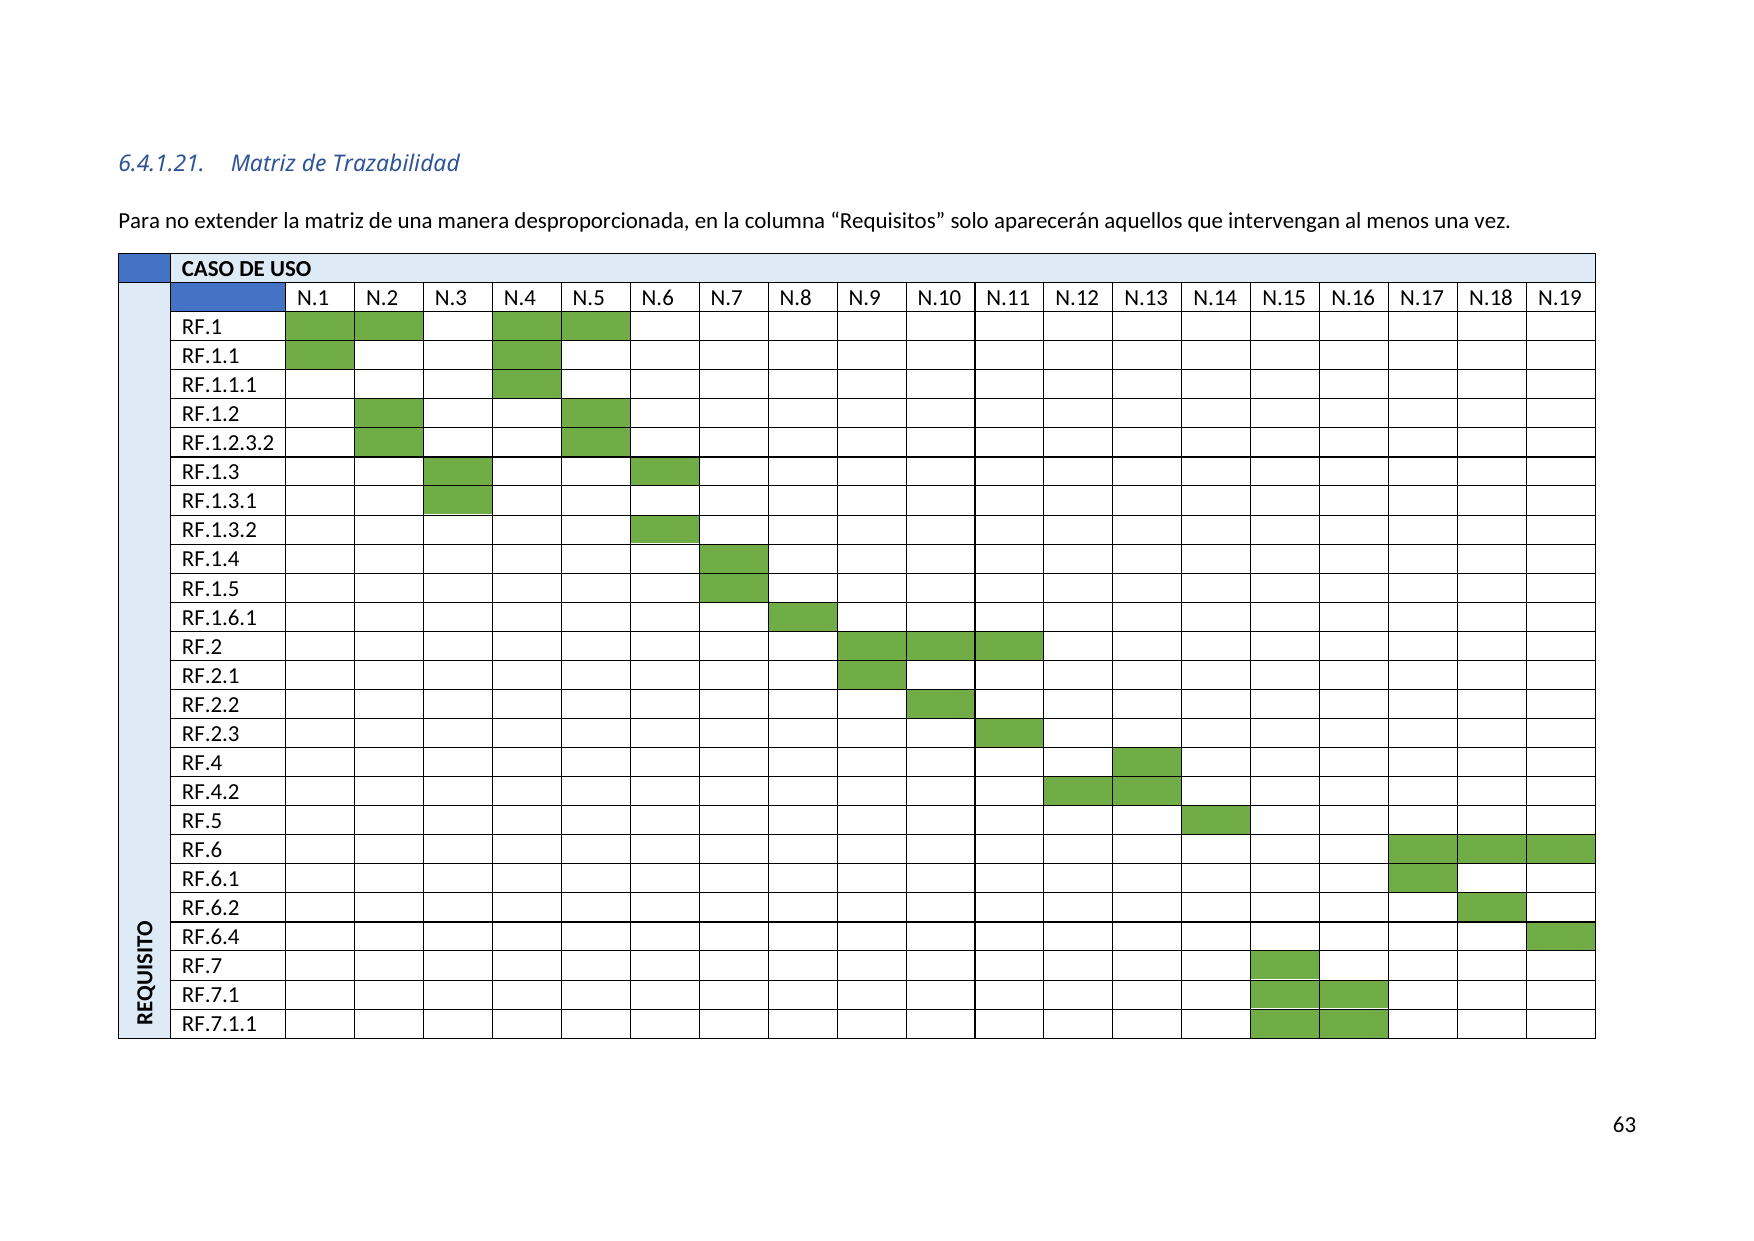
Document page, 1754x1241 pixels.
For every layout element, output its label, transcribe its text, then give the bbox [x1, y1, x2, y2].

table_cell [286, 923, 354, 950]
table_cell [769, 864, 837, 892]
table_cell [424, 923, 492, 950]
table_cell [1044, 545, 1112, 573]
table_cell [1527, 370, 1595, 398]
table_cell [1389, 545, 1457, 573]
table_cell [1320, 545, 1388, 573]
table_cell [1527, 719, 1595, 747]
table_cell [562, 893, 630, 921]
table_cell [907, 603, 974, 631]
table_cell [700, 516, 768, 543]
table_cell [1044, 516, 1112, 543]
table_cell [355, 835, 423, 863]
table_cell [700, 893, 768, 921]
table_cell [1113, 399, 1181, 427]
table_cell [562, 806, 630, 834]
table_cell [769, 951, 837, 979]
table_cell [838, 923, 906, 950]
table_cell [1251, 603, 1319, 631]
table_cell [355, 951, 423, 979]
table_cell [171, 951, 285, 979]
table_cell [1113, 690, 1181, 718]
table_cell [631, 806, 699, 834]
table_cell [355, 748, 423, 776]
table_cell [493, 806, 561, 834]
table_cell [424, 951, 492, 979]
table_cell [1389, 516, 1457, 543]
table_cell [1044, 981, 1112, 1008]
table_cell [286, 632, 354, 660]
table_cell [424, 661, 492, 689]
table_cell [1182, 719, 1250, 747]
table_cell [1044, 486, 1112, 514]
table_cell [1458, 632, 1526, 660]
table_cell N.13 [1113, 283, 1181, 311]
table_cell [1320, 632, 1388, 660]
table_cell [1182, 341, 1250, 369]
table_cell [562, 690, 630, 718]
table_cell [1182, 312, 1250, 340]
table_cell [1527, 545, 1595, 573]
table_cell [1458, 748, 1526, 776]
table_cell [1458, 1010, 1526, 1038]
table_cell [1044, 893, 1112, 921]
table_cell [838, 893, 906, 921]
table_cell N.1 [286, 283, 354, 311]
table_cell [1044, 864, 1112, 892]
table_cell [1251, 341, 1319, 369]
table_cell [838, 603, 906, 631]
table_cell [493, 516, 561, 543]
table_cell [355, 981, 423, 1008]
table_cell [976, 341, 1043, 369]
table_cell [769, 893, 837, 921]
table_cell [1113, 516, 1181, 543]
table_cell [838, 690, 906, 718]
table_cell [907, 690, 974, 718]
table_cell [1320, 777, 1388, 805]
table_cell [424, 458, 492, 485]
table_cell [355, 603, 423, 631]
table_cell [769, 341, 837, 369]
table_cell [1527, 486, 1595, 514]
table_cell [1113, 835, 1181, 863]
table_cell [1320, 370, 1388, 398]
table_cell [286, 341, 354, 369]
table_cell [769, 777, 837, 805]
table_cell [286, 370, 354, 398]
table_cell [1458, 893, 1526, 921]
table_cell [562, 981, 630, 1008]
table_cell [1389, 370, 1457, 398]
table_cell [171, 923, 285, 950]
table_cell [631, 690, 699, 718]
table_cell [769, 399, 837, 427]
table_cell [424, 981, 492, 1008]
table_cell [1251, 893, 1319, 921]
table_cell [424, 399, 492, 427]
table_cell [424, 632, 492, 660]
table_cell [355, 370, 423, 398]
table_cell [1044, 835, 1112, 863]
table_cell [286, 516, 354, 543]
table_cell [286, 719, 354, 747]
table_cell [424, 341, 492, 369]
table_cell [1251, 486, 1319, 514]
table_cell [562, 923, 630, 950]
table_header CASO DE USO [171, 254, 1595, 282]
table_cell RF.1.6.1 [171, 603, 285, 631]
table_cell [976, 632, 1043, 660]
table_cell [1458, 516, 1526, 543]
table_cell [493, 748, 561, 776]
table_cell RF.1.3 [171, 458, 285, 485]
table_cell [493, 312, 561, 340]
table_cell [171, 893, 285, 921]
table_cell [907, 341, 974, 369]
table_cell [562, 370, 630, 398]
table_cell [769, 516, 837, 543]
table_cell RF.1.2 [171, 399, 285, 427]
table_cell [355, 399, 423, 427]
table_cell N.7 [700, 283, 768, 311]
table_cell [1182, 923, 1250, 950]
table_cell [976, 545, 1043, 573]
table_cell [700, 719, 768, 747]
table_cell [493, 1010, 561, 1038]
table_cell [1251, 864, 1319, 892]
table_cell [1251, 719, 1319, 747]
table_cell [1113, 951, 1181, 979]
text Para no extender la matriz de una manera desproporcionada, en la columna “Requisitos” solo aparecerán aquellos que intervengan al menos una vez. [118, 206, 1636, 234]
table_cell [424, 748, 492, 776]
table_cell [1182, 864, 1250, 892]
table_cell [1251, 370, 1319, 398]
table_cell [1113, 428, 1181, 456]
table_cell [424, 574, 492, 602]
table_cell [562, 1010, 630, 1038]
table_cell [976, 370, 1043, 398]
table_cell [286, 603, 354, 631]
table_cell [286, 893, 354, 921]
table_cell [976, 690, 1043, 718]
table_cell [976, 661, 1043, 689]
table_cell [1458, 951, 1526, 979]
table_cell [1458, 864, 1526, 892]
table_cell N.8 [769, 283, 837, 311]
table_cell [1389, 458, 1457, 485]
table_cell [562, 486, 630, 514]
table_cell [1113, 661, 1181, 689]
table_cell [907, 661, 974, 689]
table_cell [700, 486, 768, 514]
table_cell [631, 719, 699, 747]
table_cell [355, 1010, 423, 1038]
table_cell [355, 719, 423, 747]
table_cell [769, 458, 837, 485]
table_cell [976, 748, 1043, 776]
table_cell [769, 632, 837, 660]
table_cell [907, 458, 974, 485]
table_cell [631, 312, 699, 340]
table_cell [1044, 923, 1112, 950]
table_cell [631, 399, 699, 427]
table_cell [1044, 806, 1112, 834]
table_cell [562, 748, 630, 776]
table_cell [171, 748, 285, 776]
table_cell [700, 341, 768, 369]
table_cell [493, 341, 561, 369]
table_cell [769, 312, 837, 340]
table_cell [1251, 661, 1319, 689]
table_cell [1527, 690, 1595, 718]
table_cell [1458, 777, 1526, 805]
table_cell [1113, 370, 1181, 398]
table_cell [1251, 516, 1319, 543]
table_cell [976, 428, 1043, 456]
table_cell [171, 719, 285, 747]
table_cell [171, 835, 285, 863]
table_cell [1182, 574, 1250, 602]
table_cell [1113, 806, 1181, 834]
table_cell [1251, 428, 1319, 456]
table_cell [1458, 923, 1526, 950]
table_cell RF.1.5 [171, 574, 285, 602]
table_cell [1113, 458, 1181, 485]
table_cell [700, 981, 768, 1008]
table_cell [1320, 341, 1388, 369]
table_cell [562, 399, 630, 427]
table_cell [493, 632, 561, 660]
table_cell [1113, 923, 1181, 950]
table_cell N.5 [562, 283, 630, 311]
table_cell [1320, 399, 1388, 427]
table_cell RF.2.2 [171, 690, 285, 718]
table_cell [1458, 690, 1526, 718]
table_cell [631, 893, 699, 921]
table_cell [1113, 632, 1181, 660]
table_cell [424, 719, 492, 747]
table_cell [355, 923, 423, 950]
table_cell [1320, 486, 1388, 514]
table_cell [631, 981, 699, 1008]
table_cell [769, 545, 837, 573]
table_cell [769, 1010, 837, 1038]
table_cell [907, 632, 974, 660]
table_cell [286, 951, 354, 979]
table_cell [1182, 458, 1250, 485]
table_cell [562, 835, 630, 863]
table_cell [562, 574, 630, 602]
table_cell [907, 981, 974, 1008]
table_cell [631, 545, 699, 573]
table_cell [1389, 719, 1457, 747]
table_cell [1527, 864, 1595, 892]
table_cell [286, 574, 354, 602]
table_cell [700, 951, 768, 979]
table_cell [493, 370, 561, 398]
table_cell [838, 574, 906, 602]
table_cell N.12 [1044, 283, 1112, 311]
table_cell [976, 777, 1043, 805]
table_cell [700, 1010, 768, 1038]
table_cell [838, 341, 906, 369]
table_cell [1113, 486, 1181, 514]
table_cell [838, 632, 906, 660]
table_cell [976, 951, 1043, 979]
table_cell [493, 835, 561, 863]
table_cell RF.2.1 [171, 661, 285, 689]
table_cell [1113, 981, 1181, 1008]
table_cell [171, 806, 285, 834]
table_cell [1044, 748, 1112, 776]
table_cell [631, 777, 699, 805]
table_cell N.19 [1527, 283, 1595, 311]
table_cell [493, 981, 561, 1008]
table_cell [1320, 690, 1388, 718]
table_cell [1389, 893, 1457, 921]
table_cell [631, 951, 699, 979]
table_cell [493, 603, 561, 631]
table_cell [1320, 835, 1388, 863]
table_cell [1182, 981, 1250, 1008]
table_cell [700, 632, 768, 660]
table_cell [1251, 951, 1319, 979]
table_cell [562, 458, 630, 485]
table_cell [631, 632, 699, 660]
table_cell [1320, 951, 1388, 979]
table_cell [493, 690, 561, 718]
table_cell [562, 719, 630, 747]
table_cell [769, 603, 837, 631]
table_cell [976, 312, 1043, 340]
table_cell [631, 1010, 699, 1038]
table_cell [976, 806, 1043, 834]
table_cell [1044, 399, 1112, 427]
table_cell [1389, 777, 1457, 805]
table_cell [1182, 690, 1250, 718]
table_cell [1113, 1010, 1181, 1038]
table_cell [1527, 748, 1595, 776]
table_cell [1044, 661, 1112, 689]
table_cell [1182, 399, 1250, 427]
table_cell N.16 [1320, 283, 1388, 311]
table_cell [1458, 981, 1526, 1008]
table_cell [907, 516, 974, 543]
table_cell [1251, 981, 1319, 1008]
table_cell [1113, 603, 1181, 631]
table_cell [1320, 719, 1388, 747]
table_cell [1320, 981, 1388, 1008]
table_cell [700, 603, 768, 631]
table_cell [1320, 428, 1388, 456]
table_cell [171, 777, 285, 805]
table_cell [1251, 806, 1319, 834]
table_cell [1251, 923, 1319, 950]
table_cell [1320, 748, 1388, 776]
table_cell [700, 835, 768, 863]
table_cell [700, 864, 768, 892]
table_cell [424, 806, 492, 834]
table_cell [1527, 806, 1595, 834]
table_cell [286, 661, 354, 689]
table_cell [286, 312, 354, 340]
table_cell [1458, 341, 1526, 369]
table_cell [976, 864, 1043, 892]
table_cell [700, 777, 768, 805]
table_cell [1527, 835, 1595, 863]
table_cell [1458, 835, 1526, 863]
table_cell [1044, 632, 1112, 660]
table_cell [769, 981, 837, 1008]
table_cell [562, 516, 630, 543]
table_cell [769, 661, 837, 689]
table_cell [1044, 603, 1112, 631]
table_cell [1182, 545, 1250, 573]
table_cell [1458, 574, 1526, 602]
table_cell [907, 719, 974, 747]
table_cell [1320, 516, 1388, 543]
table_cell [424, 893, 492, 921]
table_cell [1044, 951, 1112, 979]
table_cell N.11 [976, 283, 1043, 311]
table_cell [1389, 603, 1457, 631]
table_cell [424, 603, 492, 631]
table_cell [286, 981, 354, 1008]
table_cell [1320, 661, 1388, 689]
table_cell [1527, 428, 1595, 456]
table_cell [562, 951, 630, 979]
table_cell [1320, 458, 1388, 485]
table_cell [355, 690, 423, 718]
table_cell [1458, 370, 1526, 398]
table_cell N.2 [355, 283, 423, 311]
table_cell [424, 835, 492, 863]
table_cell RF.1.4 [171, 545, 285, 573]
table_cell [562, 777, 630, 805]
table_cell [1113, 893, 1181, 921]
table_cell [355, 632, 423, 660]
table_cell [1527, 603, 1595, 631]
table_cell [1251, 574, 1319, 602]
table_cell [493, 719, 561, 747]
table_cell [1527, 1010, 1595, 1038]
table_cell [907, 370, 974, 398]
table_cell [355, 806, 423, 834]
table_cell RF.2 [171, 632, 285, 660]
table_cell RF.1.3.2 [171, 516, 285, 543]
table_cell [838, 370, 906, 398]
table_cell [976, 574, 1043, 602]
table_cell [1182, 632, 1250, 660]
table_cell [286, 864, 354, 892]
table_cell [424, 516, 492, 543]
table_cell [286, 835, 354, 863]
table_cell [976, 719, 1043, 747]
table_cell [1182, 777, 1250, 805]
table_cell [1458, 603, 1526, 631]
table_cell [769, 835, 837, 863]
table_cell [700, 312, 768, 340]
table_cell [1527, 574, 1595, 602]
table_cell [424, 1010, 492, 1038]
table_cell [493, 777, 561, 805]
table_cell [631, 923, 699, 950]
table_cell [631, 486, 699, 514]
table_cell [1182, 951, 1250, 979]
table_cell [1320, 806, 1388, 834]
table_cell [493, 428, 561, 456]
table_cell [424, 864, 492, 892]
table_cell [1044, 458, 1112, 485]
table_cell [286, 545, 354, 573]
table_cell [769, 370, 837, 398]
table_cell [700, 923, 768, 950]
table_cell [1458, 545, 1526, 573]
table_cell N.17 [1389, 283, 1457, 311]
table_cell [700, 545, 768, 573]
table_cell [562, 341, 630, 369]
table_cell [907, 312, 974, 340]
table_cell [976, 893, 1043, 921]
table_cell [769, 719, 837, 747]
table_cell [700, 370, 768, 398]
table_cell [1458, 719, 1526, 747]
table_cell [562, 312, 630, 340]
table_cell [1527, 399, 1595, 427]
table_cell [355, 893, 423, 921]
table_cell [1044, 341, 1112, 369]
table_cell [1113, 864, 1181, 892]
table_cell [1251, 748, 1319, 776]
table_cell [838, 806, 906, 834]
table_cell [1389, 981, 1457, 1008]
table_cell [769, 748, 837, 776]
table_cell [1251, 690, 1319, 718]
table_cell [355, 458, 423, 485]
table_cell [976, 486, 1043, 514]
table_cell [769, 428, 837, 456]
table_cell [769, 690, 837, 718]
table_cell [907, 574, 974, 602]
table_cell [631, 458, 699, 485]
table_cell [631, 603, 699, 631]
table_cell [355, 486, 423, 514]
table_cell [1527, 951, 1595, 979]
table_cell [700, 574, 768, 602]
table_cell [1251, 545, 1319, 573]
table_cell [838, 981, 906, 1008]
table_cell [355, 428, 423, 456]
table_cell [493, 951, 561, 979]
table_cell [424, 370, 492, 398]
table_cell [1251, 399, 1319, 427]
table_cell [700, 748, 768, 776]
table_cell [1527, 516, 1595, 543]
table_cell [424, 486, 492, 514]
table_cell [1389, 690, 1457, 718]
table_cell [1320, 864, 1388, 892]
table_cell [1389, 312, 1457, 340]
table_cell [286, 458, 354, 485]
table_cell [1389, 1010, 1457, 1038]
table_cell [838, 458, 906, 485]
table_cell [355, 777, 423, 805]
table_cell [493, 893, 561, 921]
table_cell RF.1.3.1 [171, 486, 285, 514]
table_cell [1458, 428, 1526, 456]
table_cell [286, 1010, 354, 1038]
table_cell [1458, 399, 1526, 427]
table_cell [286, 690, 354, 718]
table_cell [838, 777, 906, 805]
table_cell [631, 661, 699, 689]
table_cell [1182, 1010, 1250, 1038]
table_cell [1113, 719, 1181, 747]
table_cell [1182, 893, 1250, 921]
table_cell [562, 632, 630, 660]
table_cell [838, 312, 906, 340]
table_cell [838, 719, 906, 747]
table_cell [838, 516, 906, 543]
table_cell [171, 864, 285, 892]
table_cell [1182, 661, 1250, 689]
table_cell [1182, 486, 1250, 514]
table_cell N.10 [907, 283, 974, 311]
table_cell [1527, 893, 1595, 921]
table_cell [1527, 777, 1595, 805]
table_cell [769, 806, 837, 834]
table_cell [1113, 341, 1181, 369]
table_cell [907, 545, 974, 573]
table_cell [769, 574, 837, 602]
table_cell [1044, 312, 1112, 340]
table_cell [493, 399, 561, 427]
table_cell [838, 399, 906, 427]
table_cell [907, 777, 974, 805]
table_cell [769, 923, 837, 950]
table_cell [1044, 574, 1112, 602]
table_cell [700, 661, 768, 689]
table_cell [1182, 370, 1250, 398]
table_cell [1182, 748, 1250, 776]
table_cell [1389, 574, 1457, 602]
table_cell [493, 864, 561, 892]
table_cell [355, 574, 423, 602]
table_cell [493, 545, 561, 573]
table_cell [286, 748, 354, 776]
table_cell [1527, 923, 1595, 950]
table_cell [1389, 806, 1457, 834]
table_cell [1458, 486, 1526, 514]
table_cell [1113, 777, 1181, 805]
table_cell [1182, 516, 1250, 543]
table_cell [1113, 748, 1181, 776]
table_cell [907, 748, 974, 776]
table_cell [562, 603, 630, 631]
table_cell N.14 [1182, 283, 1250, 311]
table_cell [1527, 458, 1595, 485]
table_cell N.18 [1458, 283, 1526, 311]
table_cell [1113, 545, 1181, 573]
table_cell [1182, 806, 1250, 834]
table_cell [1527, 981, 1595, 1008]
table_cell [562, 545, 630, 573]
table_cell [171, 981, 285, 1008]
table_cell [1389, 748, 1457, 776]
table_cell [976, 458, 1043, 485]
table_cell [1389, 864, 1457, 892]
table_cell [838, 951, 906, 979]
table_cell [493, 458, 561, 485]
table_cell [1182, 603, 1250, 631]
table_cell [838, 428, 906, 456]
table_cell [355, 545, 423, 573]
table_cell [355, 661, 423, 689]
table_cell [631, 574, 699, 602]
table_cell [493, 574, 561, 602]
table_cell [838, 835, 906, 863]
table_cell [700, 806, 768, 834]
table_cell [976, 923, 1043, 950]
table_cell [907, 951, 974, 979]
table_cell [907, 399, 974, 427]
table_cell [976, 399, 1043, 427]
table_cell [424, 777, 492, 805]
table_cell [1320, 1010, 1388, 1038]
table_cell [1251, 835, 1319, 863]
table_cell [1389, 632, 1457, 660]
table_cell [1113, 312, 1181, 340]
table_cell [631, 428, 699, 456]
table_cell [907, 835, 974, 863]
table_cell [1389, 399, 1457, 427]
table_cell [1389, 341, 1457, 369]
table_cell [424, 690, 492, 718]
table_cell [493, 486, 561, 514]
table_cell [1527, 341, 1595, 369]
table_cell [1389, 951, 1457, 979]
table_cell [700, 690, 768, 718]
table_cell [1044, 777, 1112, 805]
table_cell [1527, 661, 1595, 689]
table_cell [631, 370, 699, 398]
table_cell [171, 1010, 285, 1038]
table_cell [286, 428, 354, 456]
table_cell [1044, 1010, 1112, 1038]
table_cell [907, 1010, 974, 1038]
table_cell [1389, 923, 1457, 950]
table_cell [976, 516, 1043, 543]
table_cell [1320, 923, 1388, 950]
table_cell [1527, 632, 1595, 660]
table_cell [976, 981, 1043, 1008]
table_cell [286, 486, 354, 514]
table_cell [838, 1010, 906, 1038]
table_cell RF.1.1 [171, 341, 285, 369]
table_cell [1113, 574, 1181, 602]
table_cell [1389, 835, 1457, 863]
table_cell RF.1.2.3.2 [171, 428, 285, 456]
table_cell [1389, 486, 1457, 514]
table_cell [1251, 312, 1319, 340]
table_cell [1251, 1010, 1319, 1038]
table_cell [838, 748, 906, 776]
table_cell [424, 312, 492, 340]
table_cell [769, 486, 837, 514]
table_cell [1458, 661, 1526, 689]
table_cell [286, 399, 354, 427]
table_cell [838, 486, 906, 514]
table_cell [355, 516, 423, 543]
table_cell [355, 341, 423, 369]
table_cell RF.1.1.1 [171, 370, 285, 398]
table_cell [1458, 458, 1526, 485]
table_header [119, 254, 170, 282]
table_cell REQUISITO [119, 283, 170, 1038]
table_cell [976, 603, 1043, 631]
table_cell [907, 428, 974, 456]
table_cell [1320, 574, 1388, 602]
table_cell [838, 661, 906, 689]
table_cell [1458, 312, 1526, 340]
table_cell [355, 312, 423, 340]
table_cell [171, 283, 285, 311]
table_cell [562, 661, 630, 689]
table_cell [562, 428, 630, 456]
table_cell [1182, 428, 1250, 456]
table_cell [1389, 428, 1457, 456]
table_cell N.3 [424, 283, 492, 311]
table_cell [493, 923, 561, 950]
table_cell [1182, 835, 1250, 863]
table_cell N.15 [1251, 283, 1319, 311]
table_cell N.6 [631, 283, 699, 311]
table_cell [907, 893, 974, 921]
table_cell [1251, 632, 1319, 660]
table_cell [1044, 690, 1112, 718]
table_cell RF.1 [171, 312, 285, 340]
table_cell [838, 545, 906, 573]
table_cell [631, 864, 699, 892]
table_cell [631, 516, 699, 543]
table_cell N.9 [838, 283, 906, 311]
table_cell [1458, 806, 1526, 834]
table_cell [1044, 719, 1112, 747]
table_cell N.4 [493, 283, 561, 311]
table_cell [1044, 370, 1112, 398]
table_cell [700, 458, 768, 485]
table_cell [631, 341, 699, 369]
table_cell [1320, 312, 1388, 340]
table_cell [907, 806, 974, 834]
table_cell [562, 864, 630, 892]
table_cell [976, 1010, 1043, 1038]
table_cell [1320, 603, 1388, 631]
subtitle Matriz de Trazabilidad [118, 147, 1636, 178]
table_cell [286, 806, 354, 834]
table_cell [424, 428, 492, 456]
table_cell [1527, 312, 1595, 340]
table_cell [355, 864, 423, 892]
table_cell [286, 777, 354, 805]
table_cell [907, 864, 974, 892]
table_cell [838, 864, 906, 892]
table_cell [700, 399, 768, 427]
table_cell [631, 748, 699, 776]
table_cell [907, 486, 974, 514]
table_cell [1389, 661, 1457, 689]
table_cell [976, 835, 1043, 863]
table_cell [700, 428, 768, 456]
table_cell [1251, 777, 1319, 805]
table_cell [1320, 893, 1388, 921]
table_cell [1044, 428, 1112, 456]
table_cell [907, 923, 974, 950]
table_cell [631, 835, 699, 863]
table_cell [424, 545, 492, 573]
table_cell [1251, 458, 1319, 485]
table_cell [493, 661, 561, 689]
